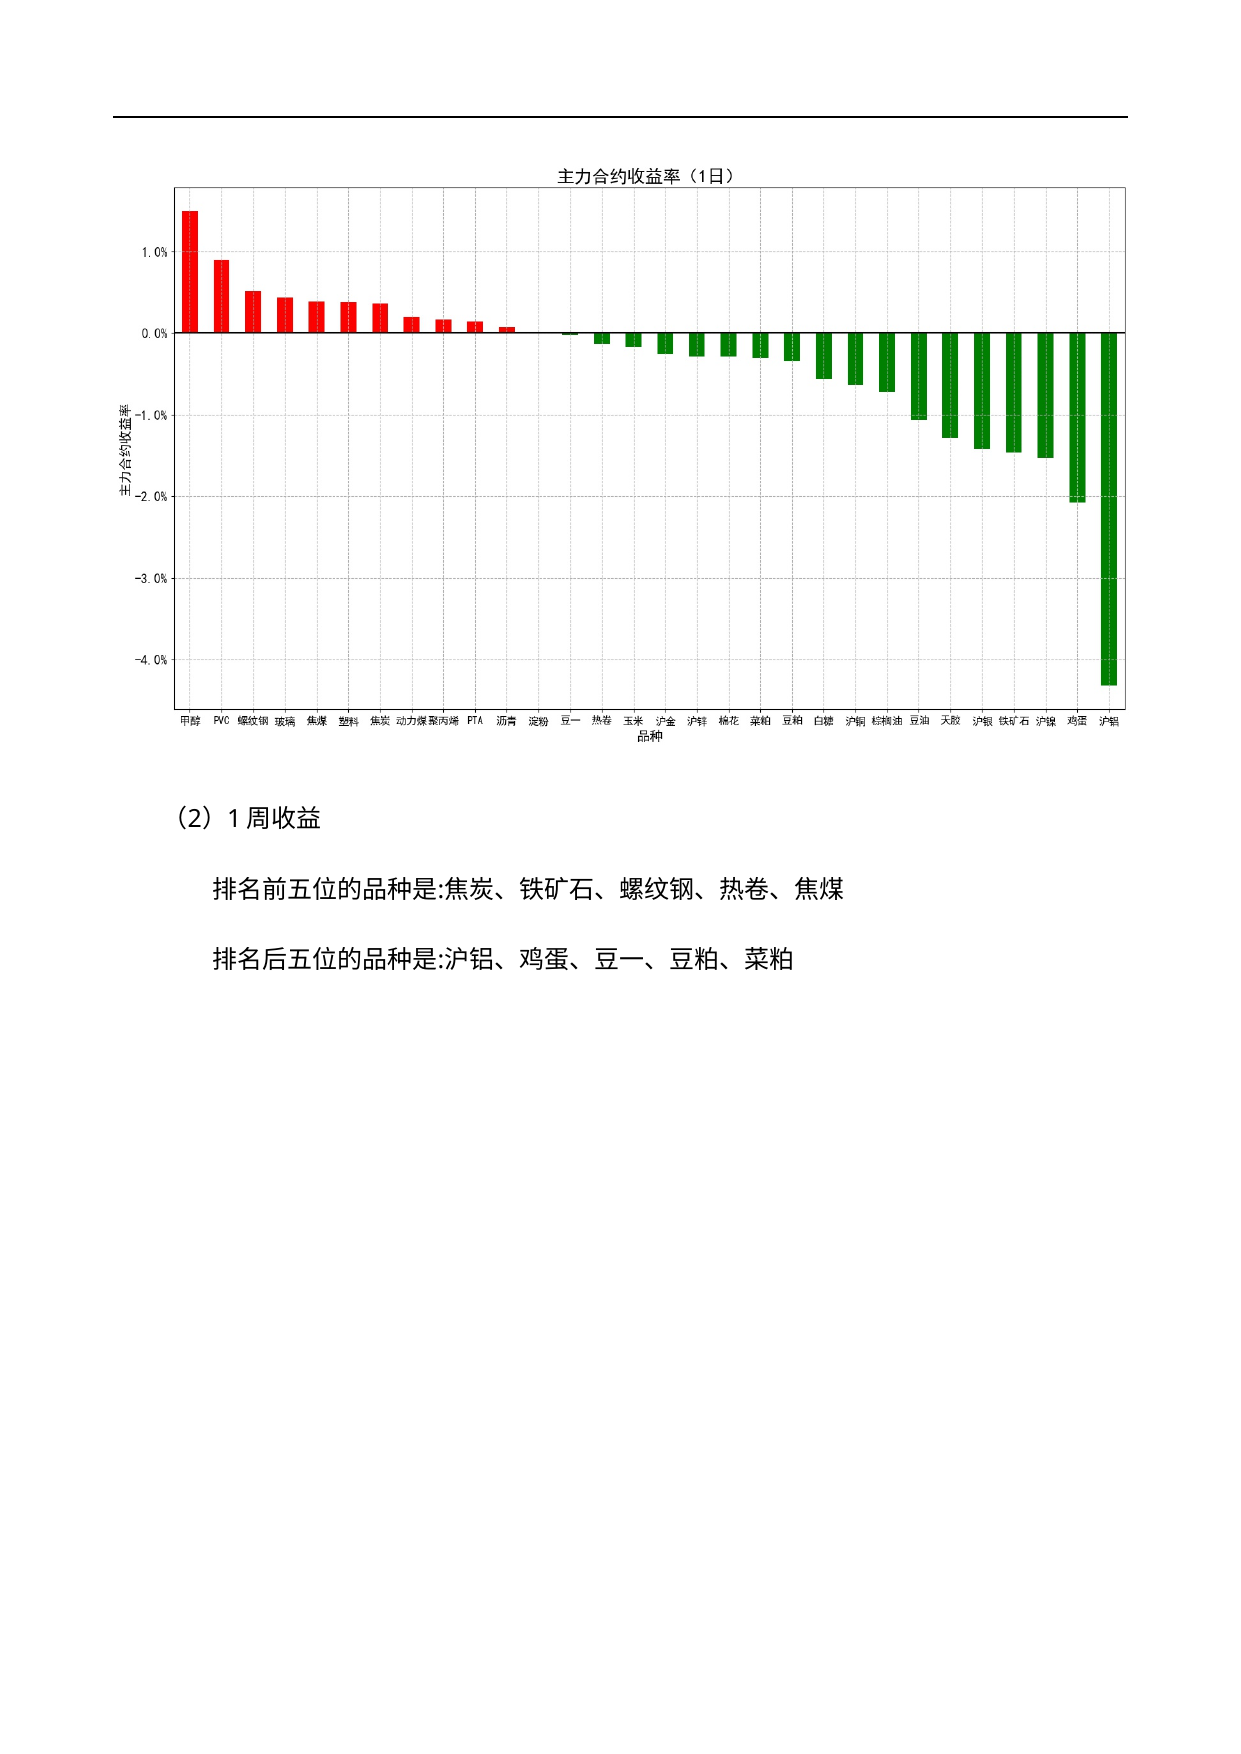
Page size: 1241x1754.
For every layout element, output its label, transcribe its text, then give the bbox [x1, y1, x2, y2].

text 排名后五位的品种是:沪铝、鸡蛋、豆一、豆粕、菜粕 [112, 925, 1128, 990]
text 排名前五位的品种是:焦炭、铁矿石、螺纹钢、热卷、焦煤 [150, 855, 1128, 920]
text （2）1周收益 [112, 784, 1128, 849]
picture [112, 162, 1133, 748]
